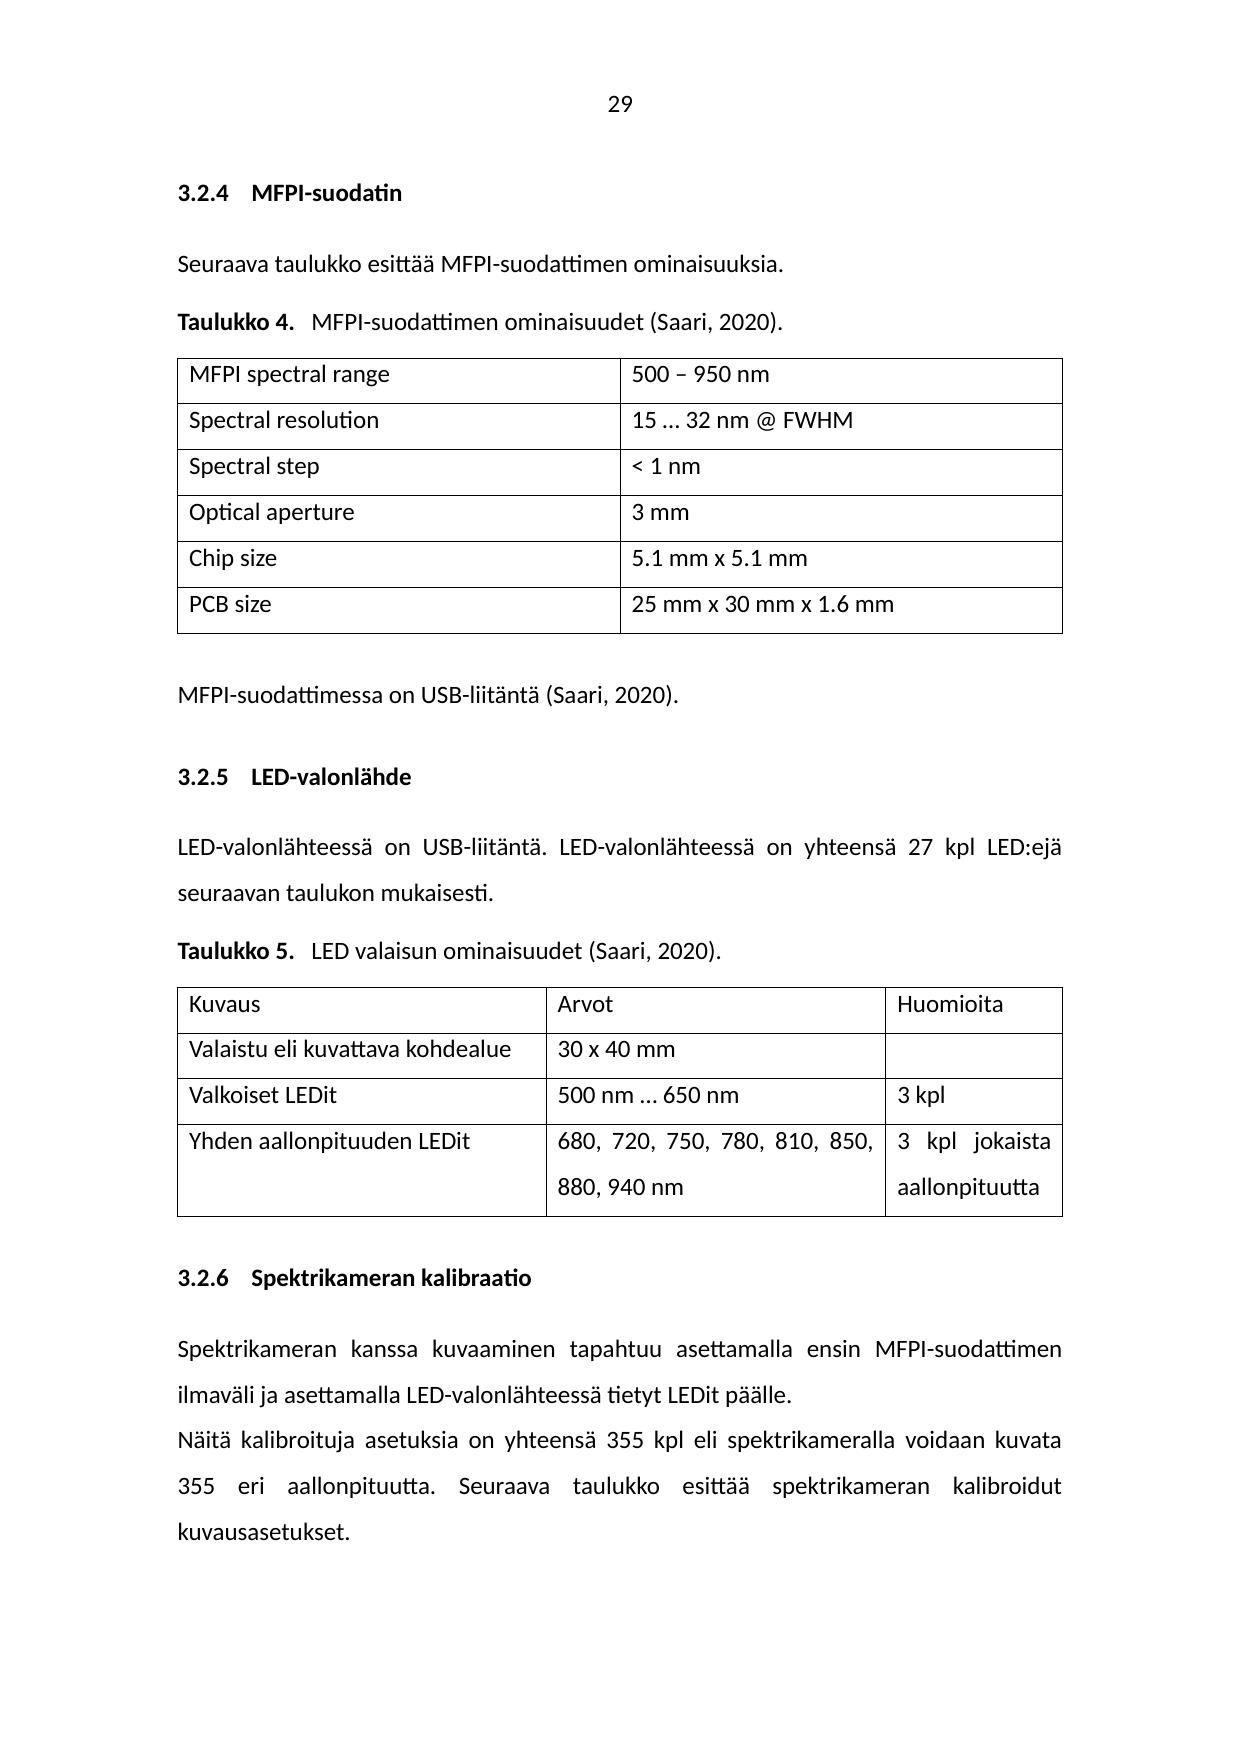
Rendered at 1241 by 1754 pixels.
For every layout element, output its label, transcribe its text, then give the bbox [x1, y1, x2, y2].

table_cell Spectral step [178, 450, 620, 495]
text Taulukko 4. MFPI-suodattimen ominaisuudet (Saari, 2020). [177, 306, 1063, 337]
table_cell Optical aperture [178, 496, 620, 541]
text Spektrikameran kanssa kuvaaminen tapahtuu asettamalla ensin MFPI-suodattimen ilmaväli ja asettamalla LED-valonlähteessä tietyt LEDit päälle. [177, 1333, 1063, 1409]
table_cell 25 mm x 30 mm x 1.6 mm [621, 588, 1062, 632]
text LED-valonlähteessä on USB-liitäntä. LED-valonlähteessä on yhteensä 27 kpl LED:ejä seuraavan taulukon mukaisesti. [177, 831, 1063, 908]
table_header Kuvaus [178, 988, 546, 1032]
table_header Arvot [547, 988, 885, 1032]
table_cell 680, 720, 750, 780, 810, 850, 880, 940 nm [547, 1125, 885, 1216]
table_cell 3 mm [621, 496, 1062, 541]
table_cell Chip size [178, 542, 620, 587]
table_header 500 – 950 nm [621, 359, 1062, 403]
table_cell 5.1 mm x 5.1 mm [621, 542, 1062, 587]
table_cell PCB size [178, 588, 620, 632]
table_cell Valkoiset LEDit [178, 1079, 546, 1124]
table_header Huomioita [886, 988, 1062, 1032]
subtitle MFPI-suodatin [177, 177, 1063, 208]
table_cell 3 kpl jokaista aallonpituutta [886, 1125, 1062, 1216]
table_cell Yhden aallonpituuden LEDit [178, 1125, 546, 1216]
table_cell Valaistu eli kuvattava kohdealue [178, 1034, 546, 1078]
table_cell Spectral resolution [178, 404, 620, 449]
text Taulukko 5. LED valaisun ominaisuudet (Saari, 2020). [177, 935, 1063, 966]
text MFPI-suodattimessa on USB-liitäntä (Saari, 2020). [177, 679, 1063, 710]
table_cell [886, 1034, 1062, 1078]
text Seuraava taulukko esittää MFPI-suodattimen ominaisuuksia. [177, 248, 1063, 278]
table_header MFPI spectral range [178, 359, 620, 403]
subtitle LED-valonlähde [177, 761, 1063, 791]
table_cell 30 x 40 mm [547, 1034, 885, 1078]
table_cell 500 nm … 650 nm [547, 1079, 885, 1124]
table_cell < 1 nm [621, 450, 1062, 495]
table_cell 15 … 32 nm @ FWHM [621, 404, 1062, 449]
text Näitä kalibroituja asetuksia on yhteensä 355 kpl eli spektrikameralla voidaan kuvata 355 eri aallonpituutta. Seuraava taulukko esittää spektrikameran kalibroidut kuvausasetukset. [177, 1425, 1063, 1547]
table_cell 3 kpl [886, 1079, 1062, 1124]
subtitle Spektrikameran kalibraatio [177, 1262, 1063, 1293]
